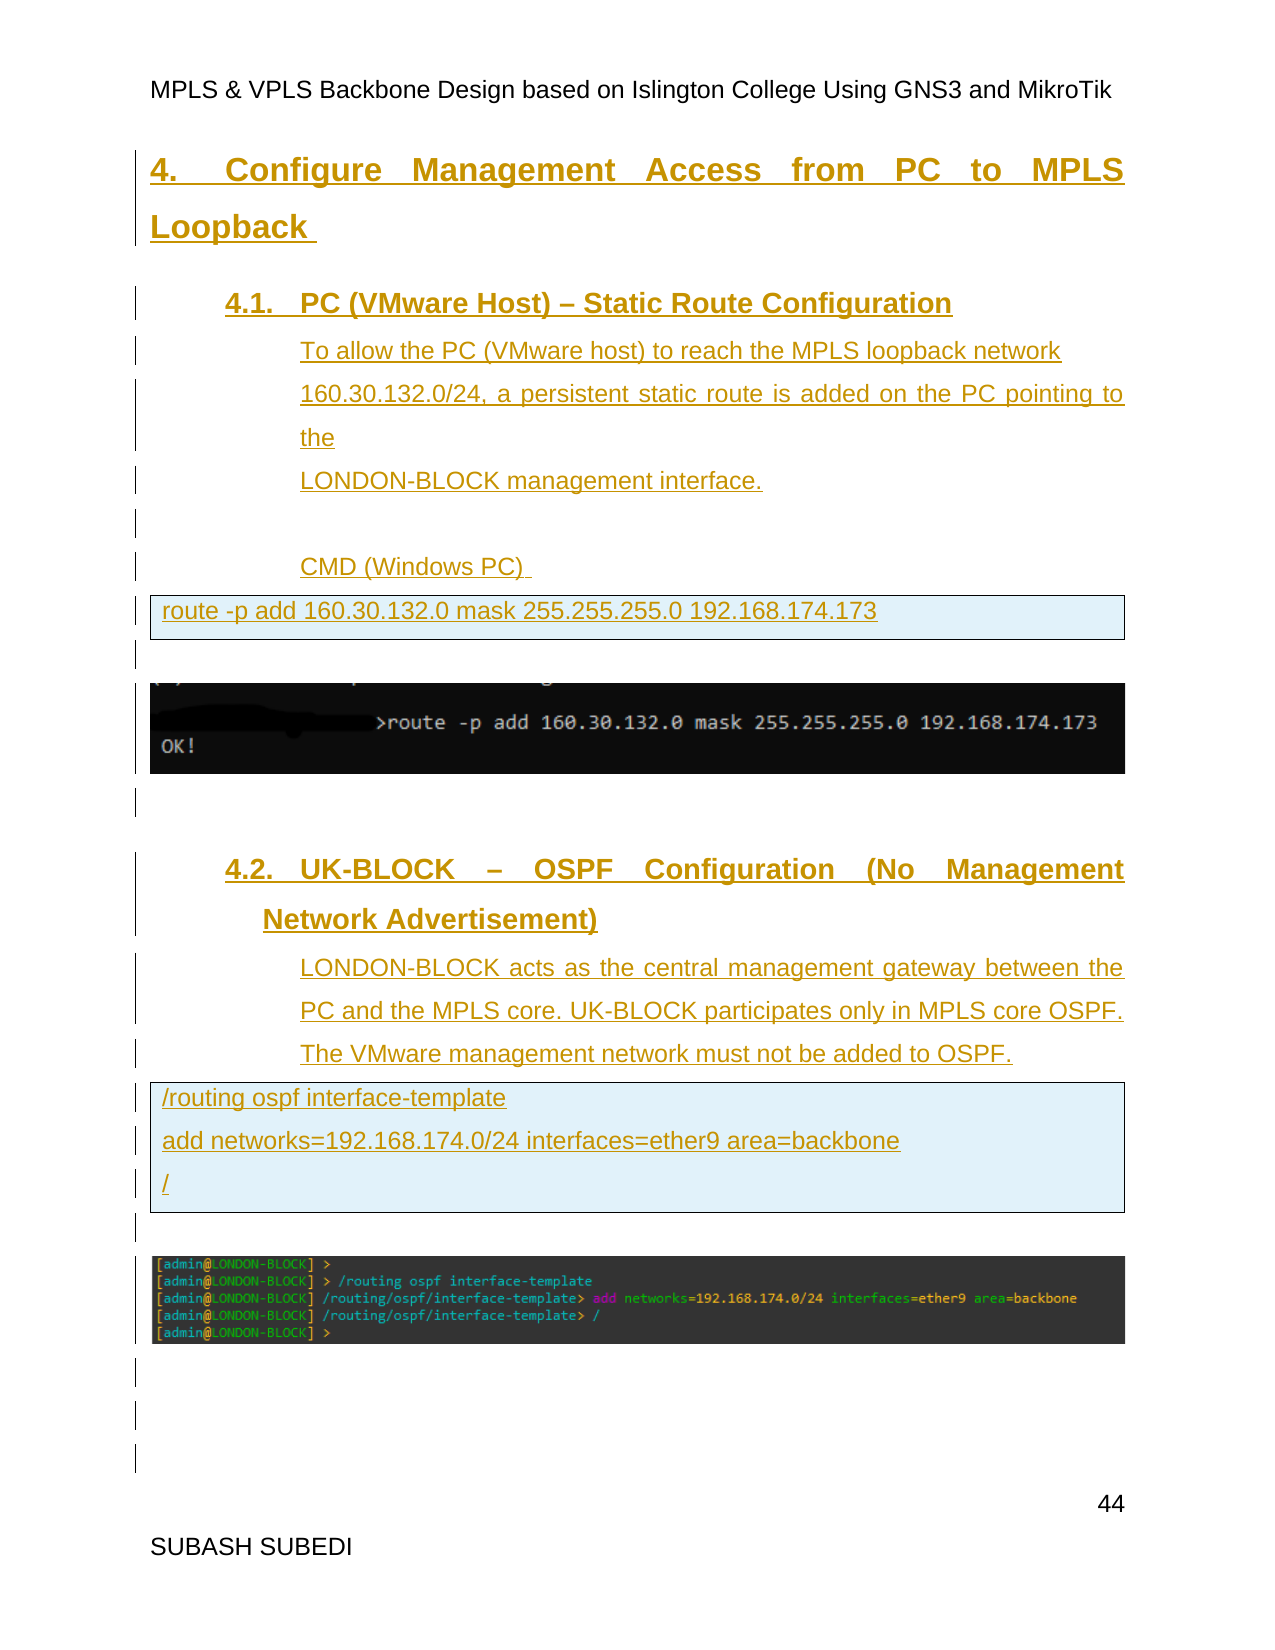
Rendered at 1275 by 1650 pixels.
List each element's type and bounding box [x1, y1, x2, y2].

picture [150, 1256, 1125, 1344]
picture [150, 683, 1125, 774]
